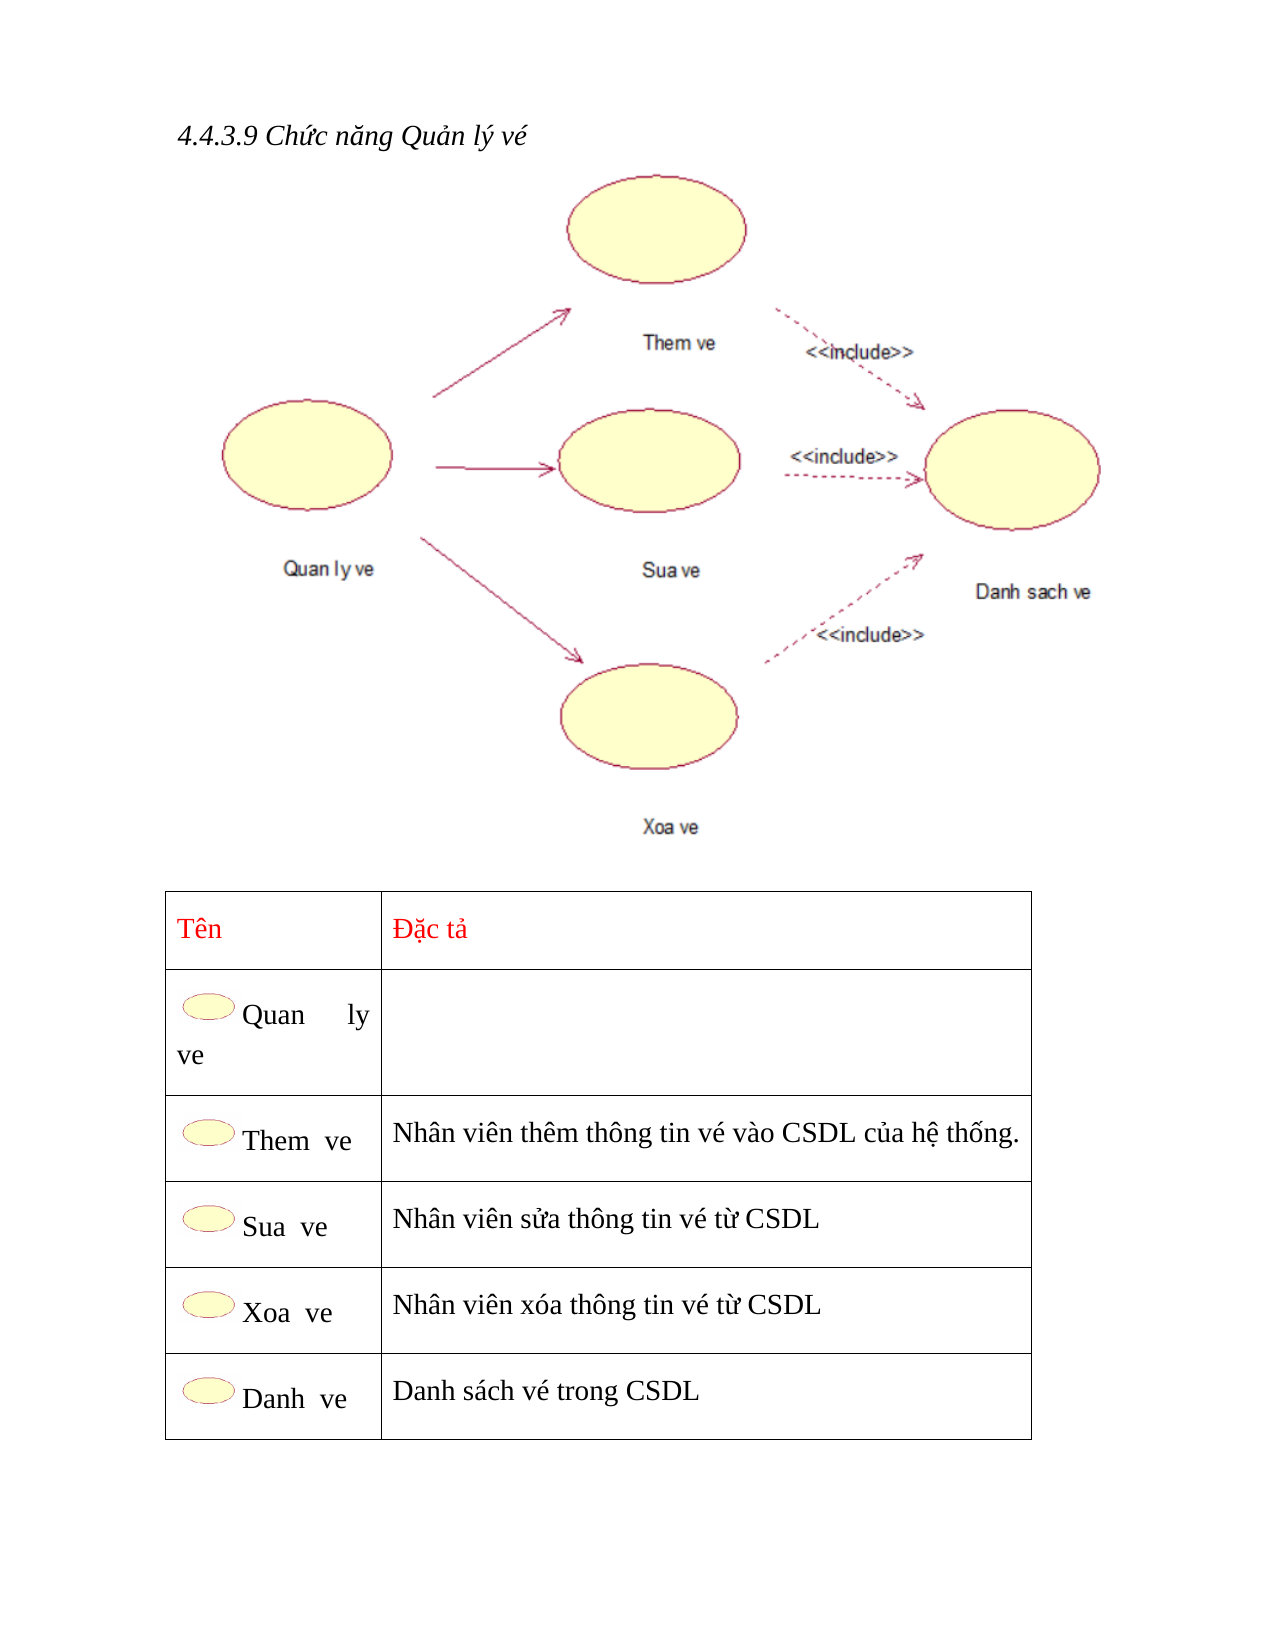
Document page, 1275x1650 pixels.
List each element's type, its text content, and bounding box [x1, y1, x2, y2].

picture [176, 1114, 242, 1151]
picture [179, 158, 1155, 856]
table_header Đặc tả [382, 892, 1031, 969]
table_cell Danh ve [166, 1354, 381, 1439]
picture [176, 1372, 242, 1409]
table_cell Them ve [166, 1096, 381, 1181]
table_cell Quan ly ve [166, 970, 381, 1095]
picture [176, 1200, 242, 1237]
table_cell Nhân viên sửa thông tin vé từ CSDL [382, 1182, 1031, 1267]
subtitle 4.4.3.9 Chức năng Quản lý vé [177, 118, 1157, 152]
picture [176, 988, 242, 1025]
table_cell [382, 970, 1031, 1095]
picture [176, 1286, 242, 1323]
table_cell Nhân viên thêm thông tin vé vào CSDL của hệ thống. [382, 1096, 1031, 1181]
table_cell Xoa ve [166, 1268, 381, 1353]
table_header Tên [166, 892, 381, 969]
table_cell Sua ve [166, 1182, 381, 1267]
table_cell Nhân viên xóa thông tin vé từ CSDL [382, 1268, 1031, 1353]
table_cell Danh sách vé trong CSDL [382, 1354, 1031, 1439]
